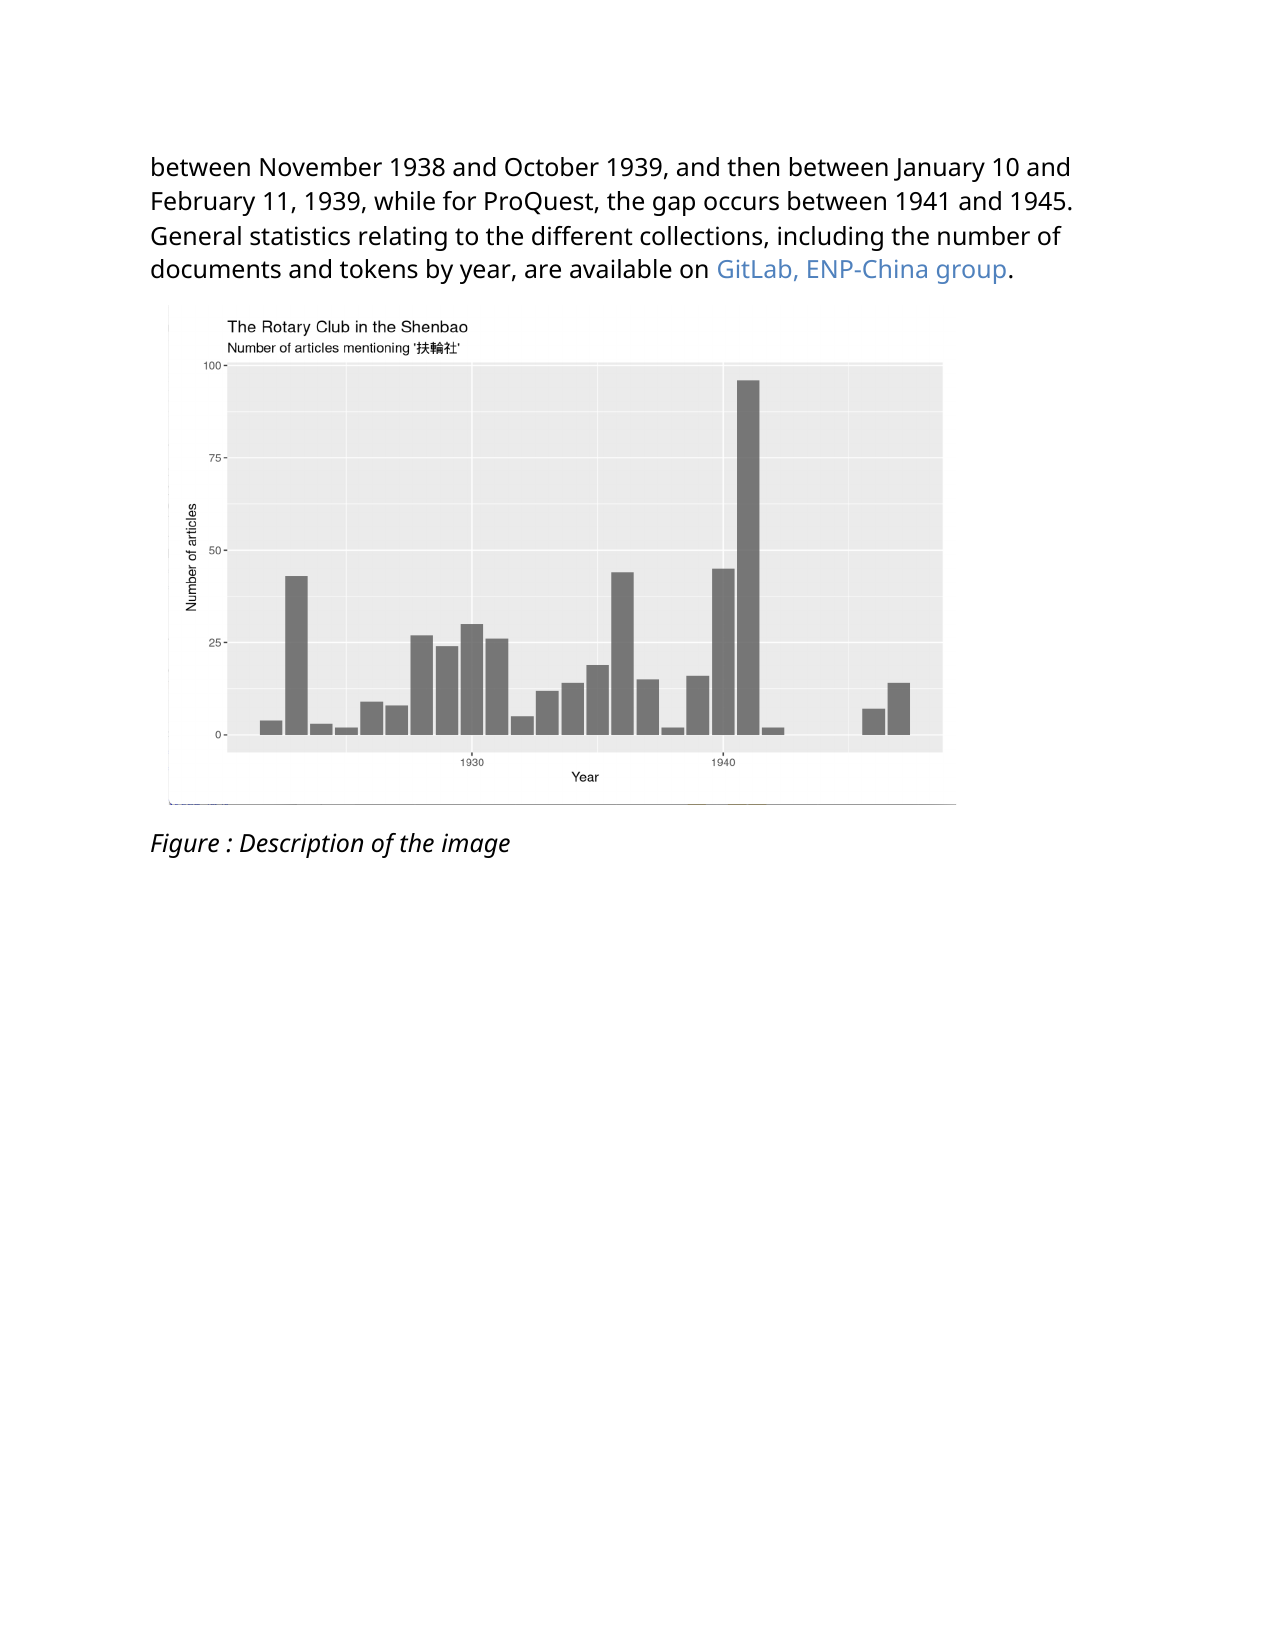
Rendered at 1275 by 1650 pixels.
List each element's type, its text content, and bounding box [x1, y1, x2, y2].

text Figure : Description of the image [150, 826, 1125, 859]
picture [168, 305, 957, 805]
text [150, 150, 1125, 286]
